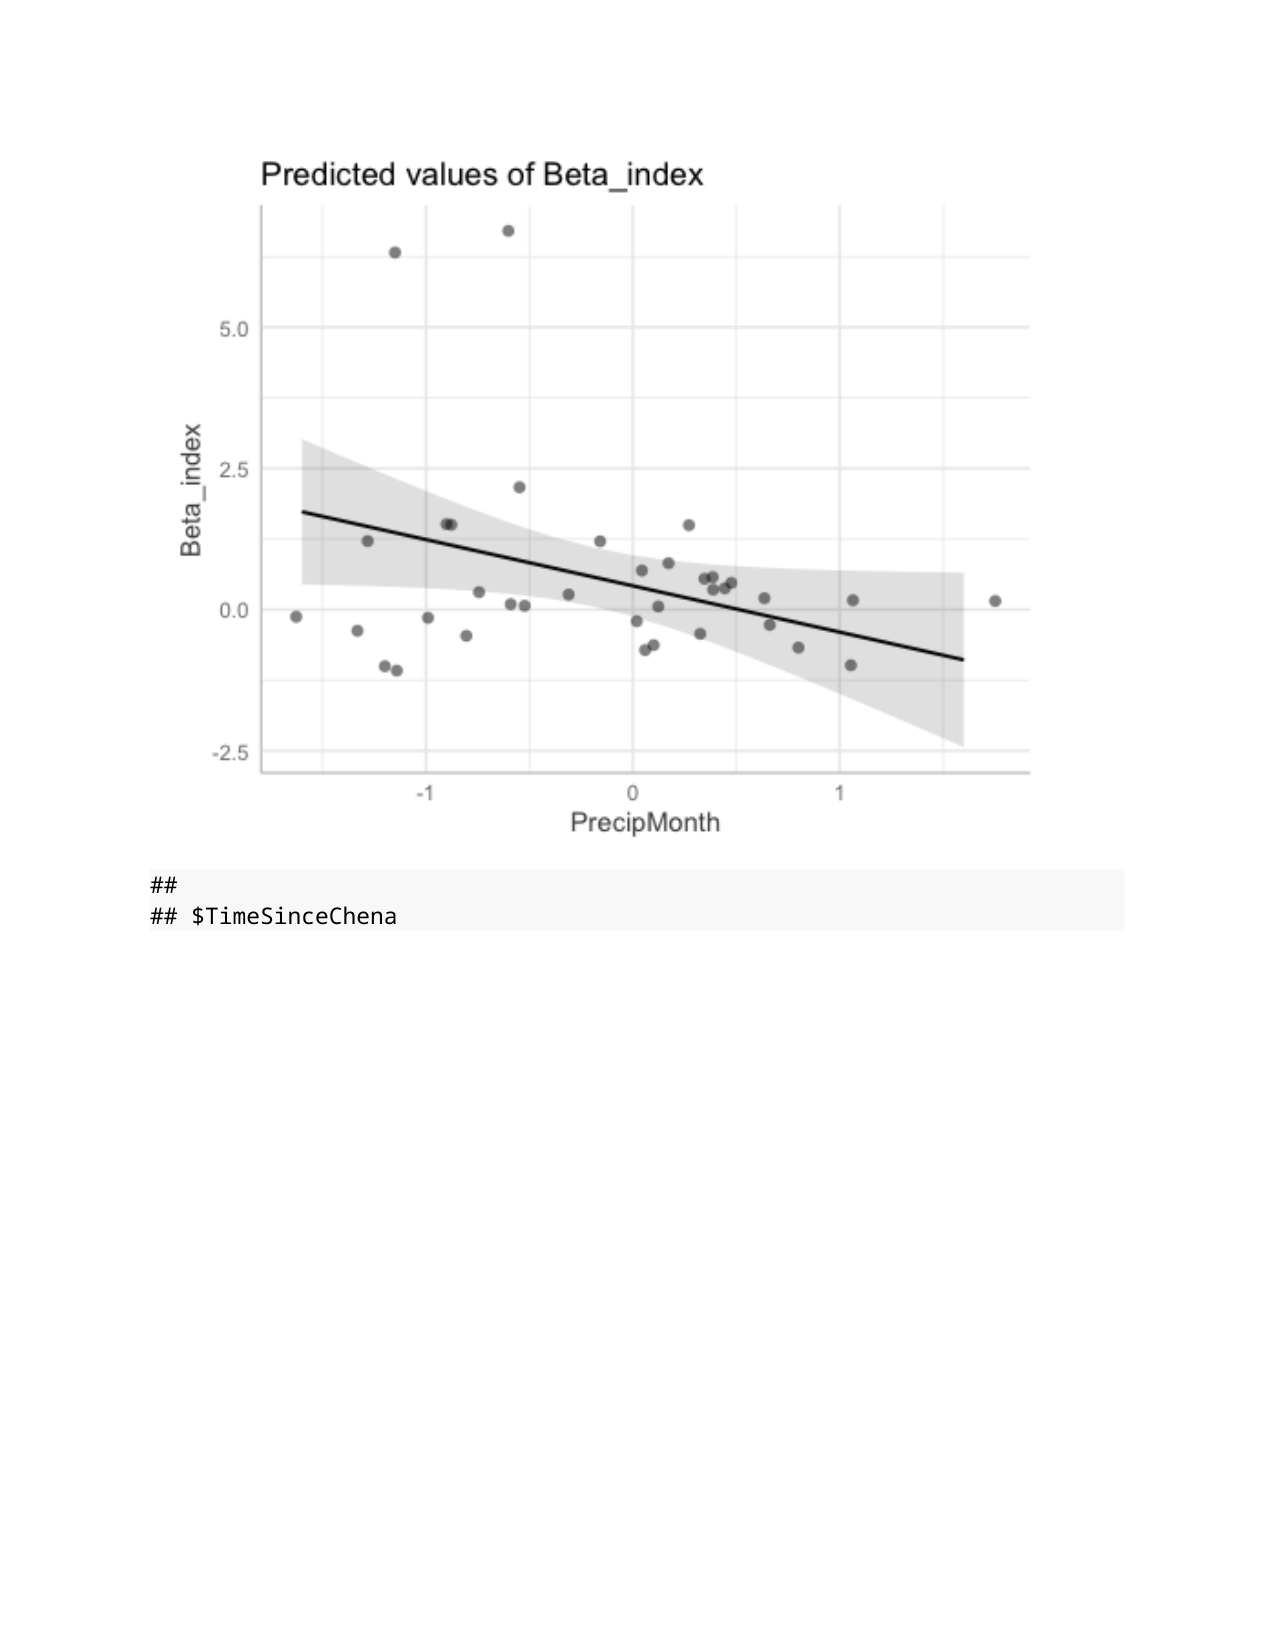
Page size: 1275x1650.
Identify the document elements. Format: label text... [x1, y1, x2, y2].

picture [168, 150, 1044, 850]
text ## ## $TimeSinceChena [150, 869, 1125, 931]
